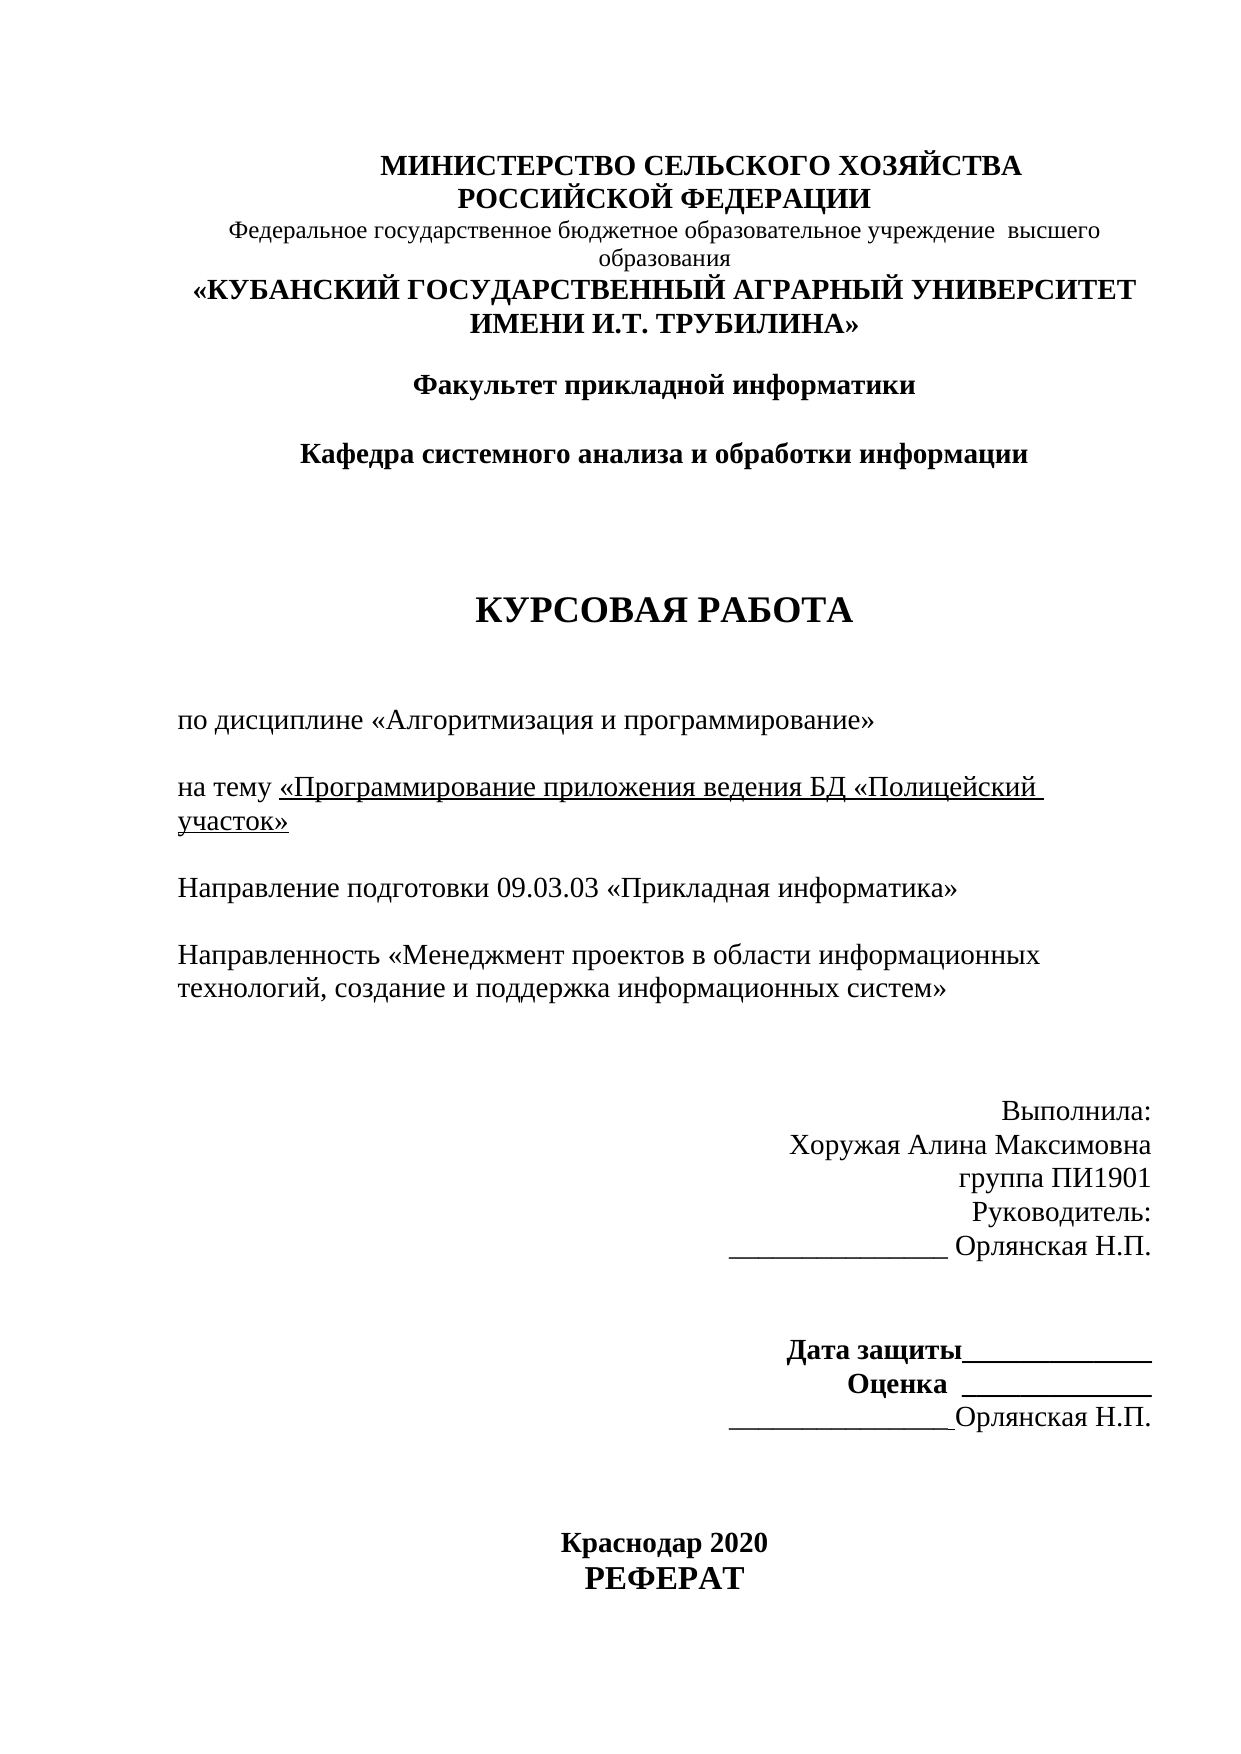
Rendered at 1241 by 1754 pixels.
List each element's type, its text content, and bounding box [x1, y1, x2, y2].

text группа ПИ1901 [177, 1161, 1152, 1194]
text Факультет прикладной информатики [177, 367, 1152, 401]
text РЕФЕРАТ [177, 1558, 1152, 1597]
text Федеральное государственное бюджетное образовательное учреждение высшего образования [177, 215, 1152, 272]
text ИМЕНИ И.Т. ТРУБИЛИНА» [177, 306, 1152, 339]
text Оценка _____________ [177, 1366, 1152, 1399]
text «КУБАНСКИЙ ГОСУДАРСТВЕННЫЙ АГРАРНЫЙ УНИВЕРСИТЕТ [177, 272, 1152, 306]
text РОССИЙСКОЙ ФЕДЕРАЦИИ [177, 181, 1152, 215]
text Дата защиты_____________ [177, 1332, 1152, 1366]
text по дисциплине «Алгоритмизация и программирование» [177, 702, 1152, 736]
text _______________ Орлянская Н.П. [177, 1399, 1152, 1433]
text Хоружая Алина Максимовна [177, 1127, 1152, 1161]
text Руководитель: [177, 1194, 1152, 1228]
text МИНИСТЕРСТВО СЕЛЬСКОГО ХОЗЯЙСТВА [177, 148, 1152, 181]
text Краснодар 2020 [177, 1525, 1152, 1558]
text Кафедра системного анализа и обработки информации [177, 437, 1152, 470]
text Направленность «Менеджмент проектов в области информационных технологий, создание и поддержка информационных систем» [177, 937, 1152, 1004]
text _______________ Орлянская Н.П. [177, 1228, 1152, 1261]
text на тему «Программирование приложения ведения БД «Полицейский участок» [177, 769, 1152, 836]
text Выполнила: [177, 1093, 1152, 1127]
text Направление подготовки 09.03.03 «Прикладная информатика» [177, 870, 1152, 903]
text КУРСОВАЯ РАБОТА [177, 588, 1152, 631]
